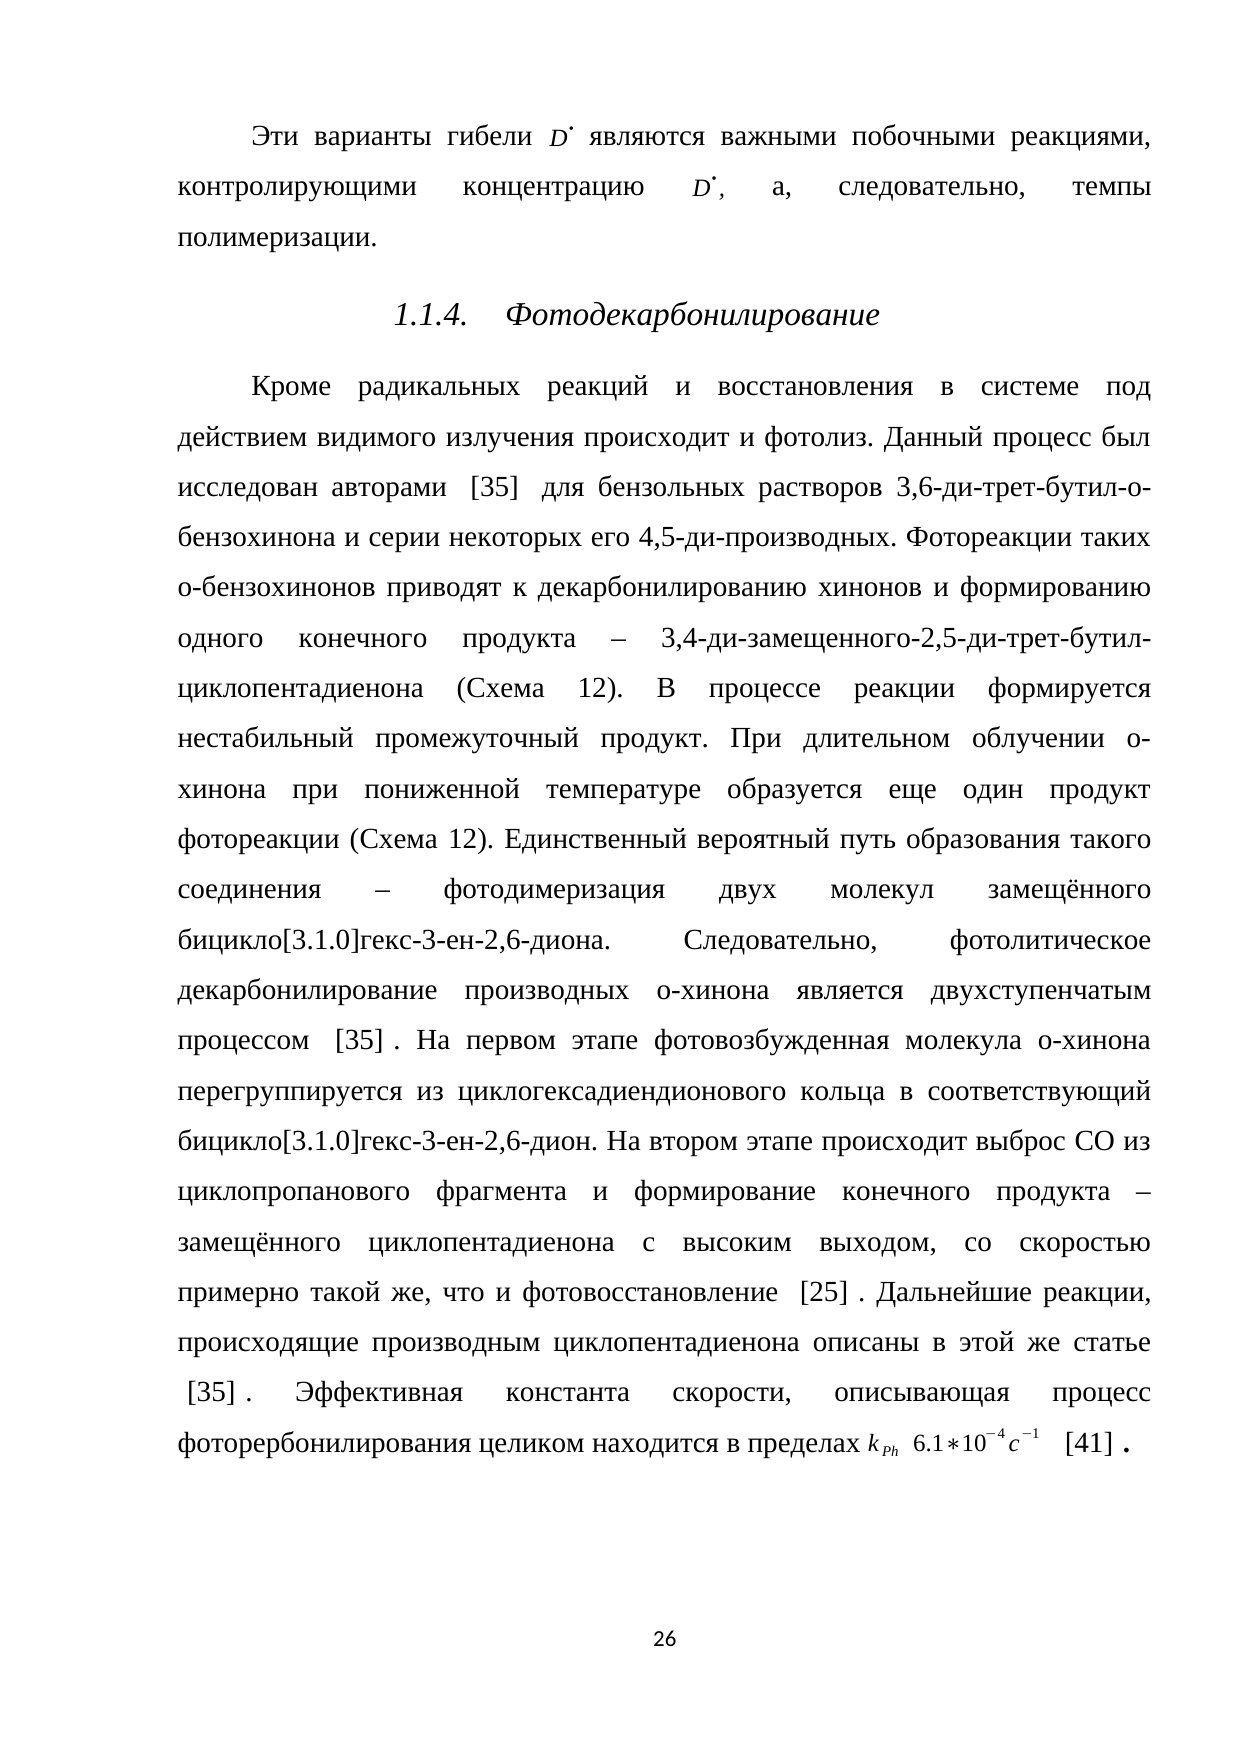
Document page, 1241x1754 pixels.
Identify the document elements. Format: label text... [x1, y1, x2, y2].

text Эти варианты гибели являются важными побочными реакциями, контролирующими концентрацию а, следовательно, темпы полимеризации. [177, 118, 1152, 252]
text Кроме радикальных реакций и восстановления в системе под действием видимого излучения происходит и фотолиз. Данный процесс был исследован авторами для бензольных растворов 3,6-ди-трет-бутил-о-бензохинона и серии некоторых его 4,5-ди-производных. Фотореакции таких о-бензохинонов приводят к декарбонилированию хинонов и формированию одного конечного продукта – 3,4-ди-замещенного-2,5-ди-трет-бутил-циклопентадиенона (Схема 12). В процессе реакции формируется нестабильный промежуточный продукт. При длительном облучении о-хинона при пониженной температуре образуется еще один продукт фотореакции (Схема 12). Единственный вероятный путь образования такого соединения – фотодимеризация двух молекул замещённого бицикло[3.1.0]гекс-3-ен-2,6-диона. Следовательно, фотолитическое декарбонилирование производных о-хинона является двухступенчатым процессом . На первом этапе фотовозбужденная молекула о-хинона перегруппируется из циклогексадиендионового кольца в соответствующий бицикло[3.1.0]гекс-3-ен-2,6-дион. На втором этапе происходит выброс СО из циклопропанового фрагмента и формирование конечного продукта – замещённого циклопентадиенона с высоким выходом, со скоростью примерно такой же, что и фотовосстановление . Дальнейшие реакции, происходящие производным циклопентадиенона описаны в этой же статье . Эффективная константа скорости, описывающая процесс фоторербонилирования целиком находится в пределах . [177, 368, 1152, 1460]
text Фотодекарбонилирование [124, 294, 1152, 332]
